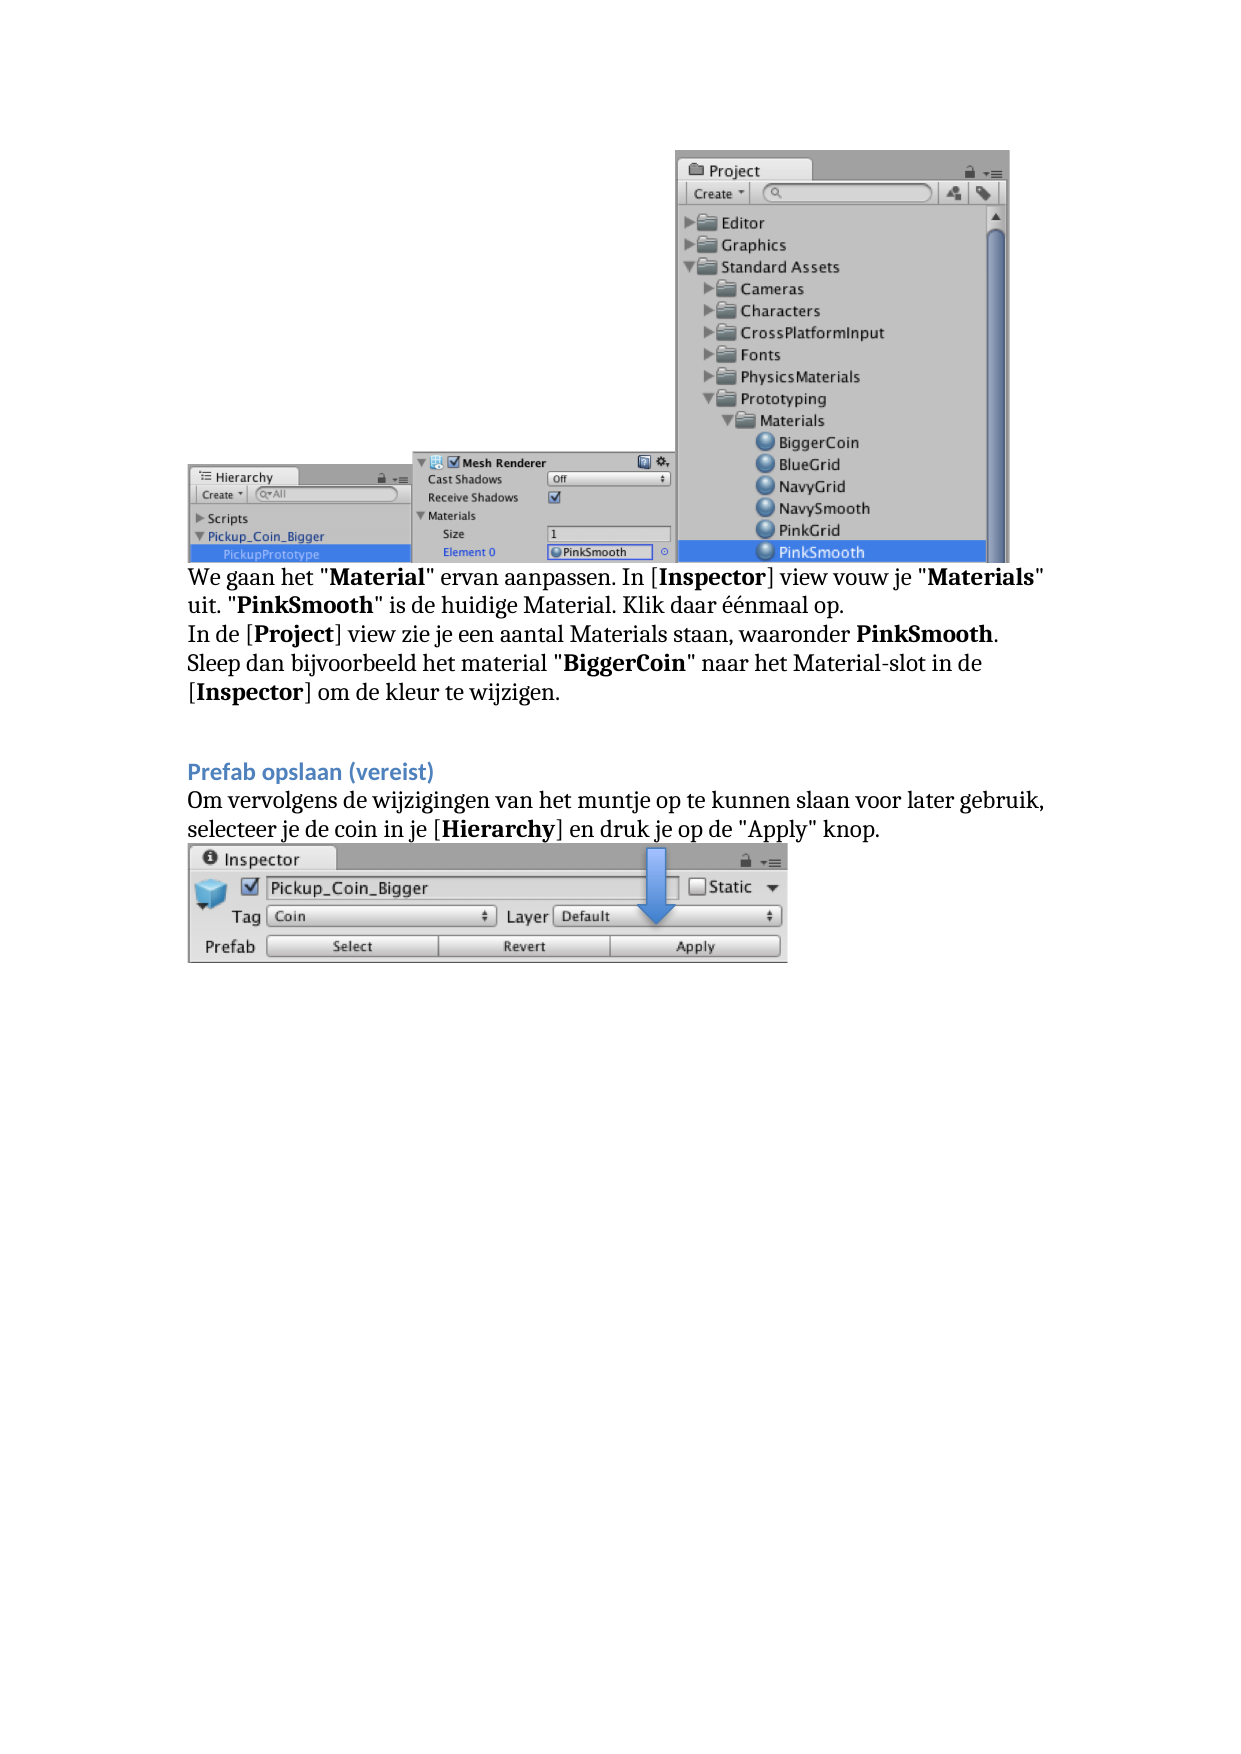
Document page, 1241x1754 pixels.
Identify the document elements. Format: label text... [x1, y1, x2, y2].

picture [187, 843, 788, 963]
subtitle Prefab opslaan (vereist) [187, 756, 1053, 786]
text Om vervolgens de wijzigingen van het muntje op te kunnen slaan voor later gebruik, selecteer je de coin in je [Hierarchy] en druk je op de "Apply" knop. [187, 786, 1053, 844]
picture [187, 150, 1010, 563]
text We gaan het "Material" ervan aanpassen. In [Inspector] view vouw je "Materials" uit. "PinkSmooth" is de huidige Material. Klik daar éénmaal op. [187, 562, 1053, 620]
text In de [Project] view zie je een aantal Materials staan, waaronder PinkSmooth. Sleep dan bijvoorbeeld het material "BiggerCoin" naar het Material-slot in de [Inspector] om de kleur te wijzigen. [187, 620, 1053, 706]
